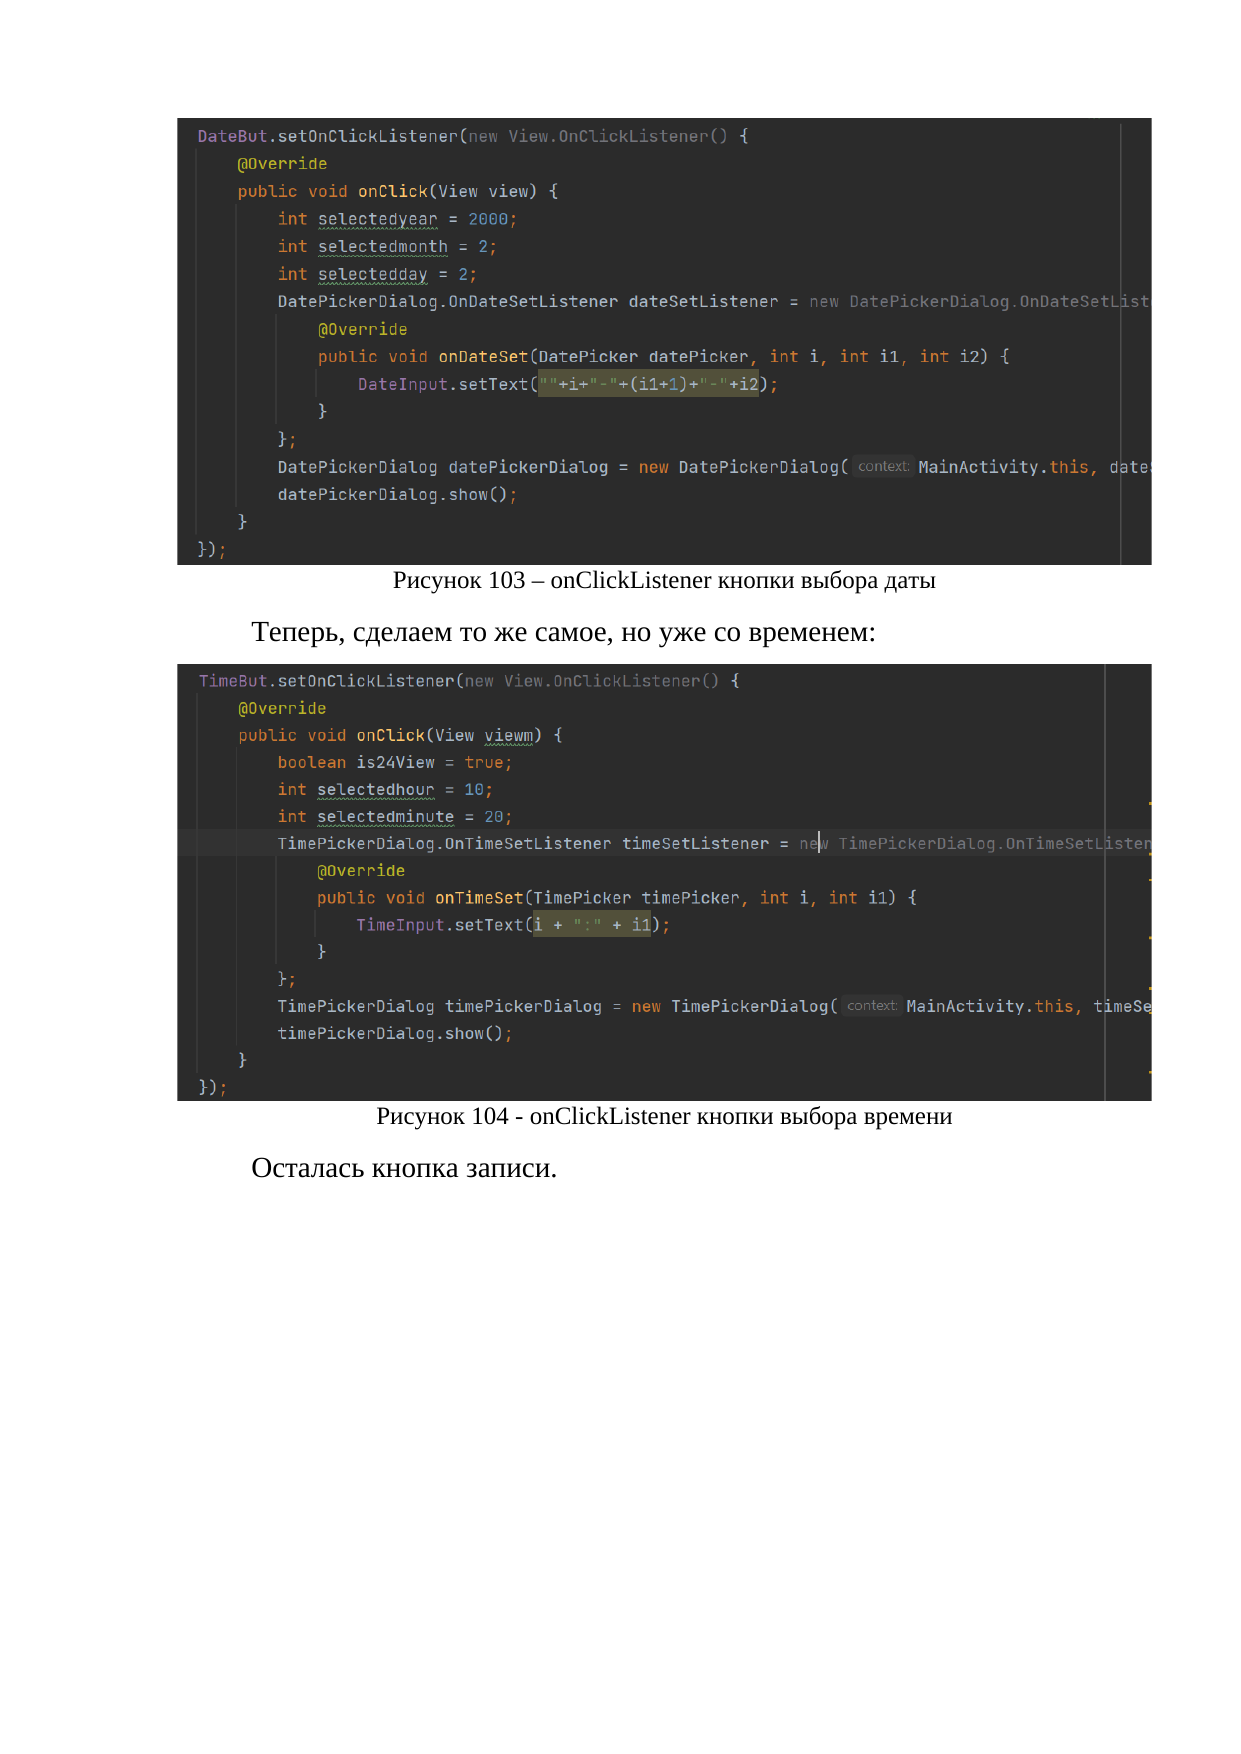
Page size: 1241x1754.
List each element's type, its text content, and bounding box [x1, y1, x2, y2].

text Осталась кнопка записи. [177, 1150, 1152, 1184]
picture [177, 664, 1152, 1101]
text Теперь, сделаем то же самое, но уже со временем: [177, 614, 1152, 648]
picture [177, 118, 1152, 565]
